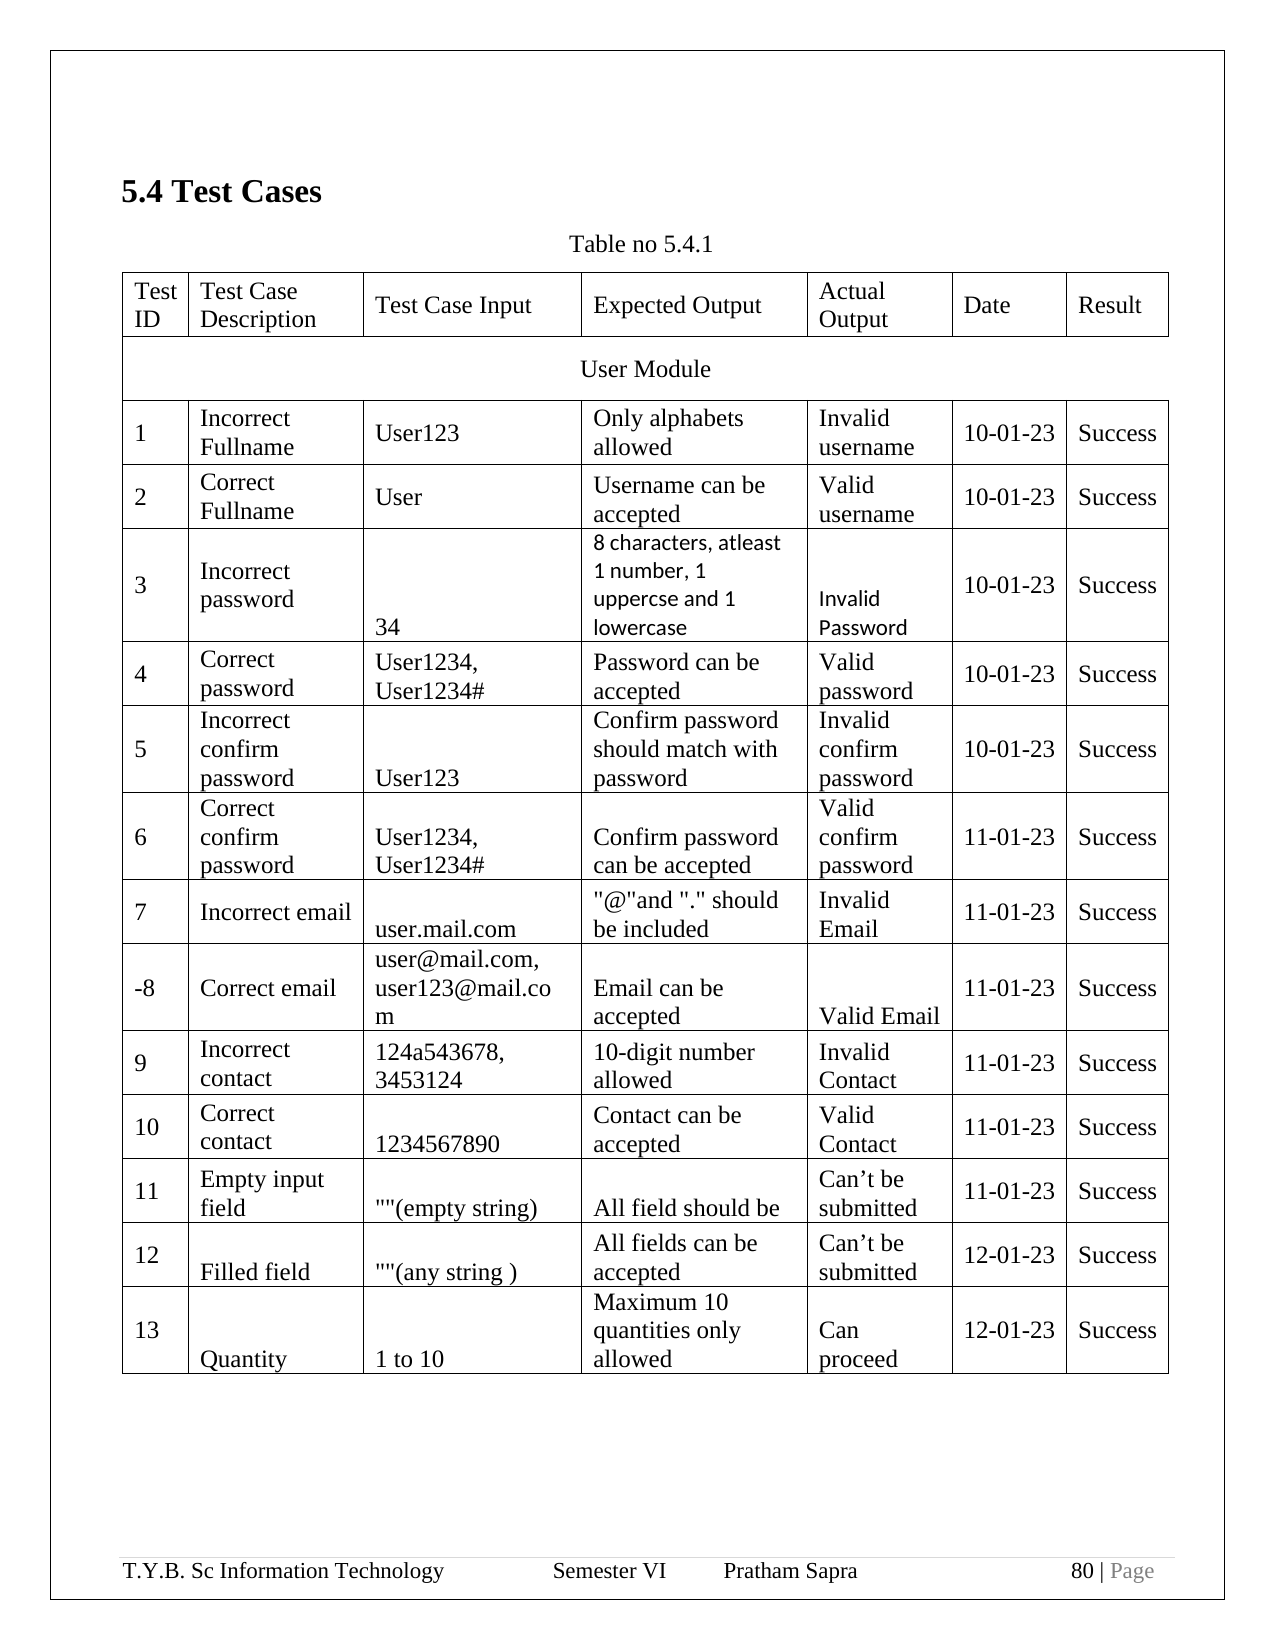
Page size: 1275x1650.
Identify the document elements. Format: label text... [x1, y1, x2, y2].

table_cell user@mail.com, user123@mail.com [364, 944, 581, 1030]
table_cell Confirm password should match with password [582, 706, 807, 792]
table_cell Invalid confirm password [808, 706, 952, 792]
table_cell Incorrect contact [189, 1031, 363, 1094]
table_cell User123 [364, 401, 581, 464]
table_cell 11-01-23 [953, 1159, 1066, 1222]
table_cell User [364, 465, 581, 527]
table_header Date [953, 273, 1066, 336]
table_cell Valid Contact [808, 1095, 952, 1158]
table_cell Valid Email [808, 944, 952, 1030]
table_cell Invalid Password [808, 529, 952, 641]
table_cell Incorrect password [189, 529, 363, 641]
subtitle 5.4 Test Cases [121, 171, 948, 209]
table_cell Only alphabets allowed [582, 401, 807, 464]
table_cell Success [1067, 1159, 1168, 1222]
table_cell Contact can be accepted [582, 1095, 807, 1158]
table_cell Quantity [189, 1287, 363, 1373]
table_cell 10-01-23 [953, 529, 1066, 641]
table_cell Can’t be submitted [808, 1159, 952, 1222]
table_cell 1 [123, 401, 188, 464]
table_cell Empty input field [189, 1159, 363, 1222]
table_cell Confirm password can be accepted [582, 793, 807, 879]
table_cell Success [1067, 880, 1168, 943]
table_cell 10 [123, 1095, 188, 1158]
table_cell 13 [123, 1287, 188, 1373]
table_cell Valid confirm password [808, 793, 952, 879]
table_cell 11-01-23 [953, 880, 1066, 943]
table_cell Can proceed [808, 1287, 952, 1373]
table_cell Success [1067, 529, 1168, 641]
table_cell Success [1067, 706, 1168, 792]
table_cell 11-01-23 [953, 1095, 1066, 1158]
table_cell 8 characters, atleast 1 number, 1 uppercse and 1 lowercase [582, 529, 807, 641]
table_cell Email can be accepted [582, 944, 807, 1030]
table_header Test ID [123, 273, 188, 336]
table_cell User1234, User1234# [364, 642, 581, 704]
table_cell Correct confirm password [189, 793, 363, 879]
table_cell Invalid Contact [808, 1031, 952, 1094]
table_cell Success [1067, 465, 1168, 527]
table_cell ""(any string ) [364, 1223, 581, 1286]
table_cell 9 [123, 1031, 188, 1094]
table_cell Password can be accepted [582, 642, 807, 704]
table_cell 7 [123, 880, 188, 943]
table_cell 1234567890 [364, 1095, 581, 1158]
table_cell User Module [123, 337, 1168, 400]
table_cell 124a543678, 3453124 [364, 1031, 581, 1094]
table_cell Success [1067, 401, 1168, 464]
table_cell 10-digit number allowed [582, 1031, 807, 1094]
table_header Result [1067, 273, 1168, 336]
table_cell -8 [123, 944, 188, 1030]
table_cell User123 [364, 706, 581, 792]
table_cell Can’t be submitted [808, 1223, 952, 1286]
table_cell All fields can be accepted [582, 1223, 807, 1286]
table_cell 10-01-23 [953, 465, 1066, 527]
table_cell 11-01-23 [953, 1031, 1066, 1094]
table_cell Correct Fullname [189, 465, 363, 527]
table_cell 12 [123, 1223, 188, 1286]
table_cell 11-01-23 [953, 944, 1066, 1030]
table_cell Valid username [808, 465, 952, 527]
table_header Test Case Input [364, 273, 581, 336]
table_cell Success [1067, 793, 1168, 879]
table_cell 6 [123, 793, 188, 879]
table_cell 34 [364, 529, 581, 641]
table_cell user.mail.com [364, 880, 581, 943]
table_cell 11 [123, 1159, 188, 1222]
table_cell Success [1067, 1223, 1168, 1286]
table_cell 12-01-23 [953, 1223, 1066, 1286]
table_cell Success [1067, 1031, 1168, 1094]
table_cell Success [1067, 642, 1168, 704]
table_cell Invalid username [808, 401, 952, 464]
table_cell 4 [123, 642, 188, 704]
table_cell 10-01-23 [953, 706, 1066, 792]
text Table no 5.4.1 [122, 229, 1160, 257]
table_cell 12-01-23 [953, 1287, 1066, 1373]
table_cell 10-01-23 [953, 401, 1066, 464]
table_cell "@"and "." should be included [582, 880, 807, 943]
table_cell ""(empty string) [364, 1159, 581, 1222]
table_header Actual Output [808, 273, 952, 336]
table_cell 2 [123, 465, 188, 527]
table_cell Incorrect Fullname [189, 401, 363, 464]
table_cell Filled field [189, 1223, 363, 1286]
table_header Test Case Description [189, 273, 363, 336]
table_header Expected Output [582, 273, 807, 336]
table_cell Incorrect confirm password [189, 706, 363, 792]
table_cell Username can be accepted [582, 465, 807, 527]
table_cell Invalid Email [808, 880, 952, 943]
table_cell Incorrect email [189, 880, 363, 943]
table_cell Valid password [808, 642, 952, 704]
table_cell Success [1067, 944, 1168, 1030]
table_cell All field should be [582, 1159, 807, 1222]
table_cell Maximum 10 quantities only allowed [582, 1287, 807, 1373]
table_cell 3 [123, 529, 188, 641]
table_cell 11-01-23 [953, 793, 1066, 879]
table_cell Correct password [189, 642, 363, 704]
table_cell 10-01-23 [953, 642, 1066, 704]
table_cell Correct email [189, 944, 363, 1030]
table_cell Success [1067, 1287, 1168, 1373]
table_cell 1 to 10 [364, 1287, 581, 1373]
table_cell User1234, User1234# [364, 793, 581, 879]
table_cell Success [1067, 1095, 1168, 1158]
table_cell Correct contact [189, 1095, 363, 1158]
table_cell 5 [123, 706, 188, 792]
